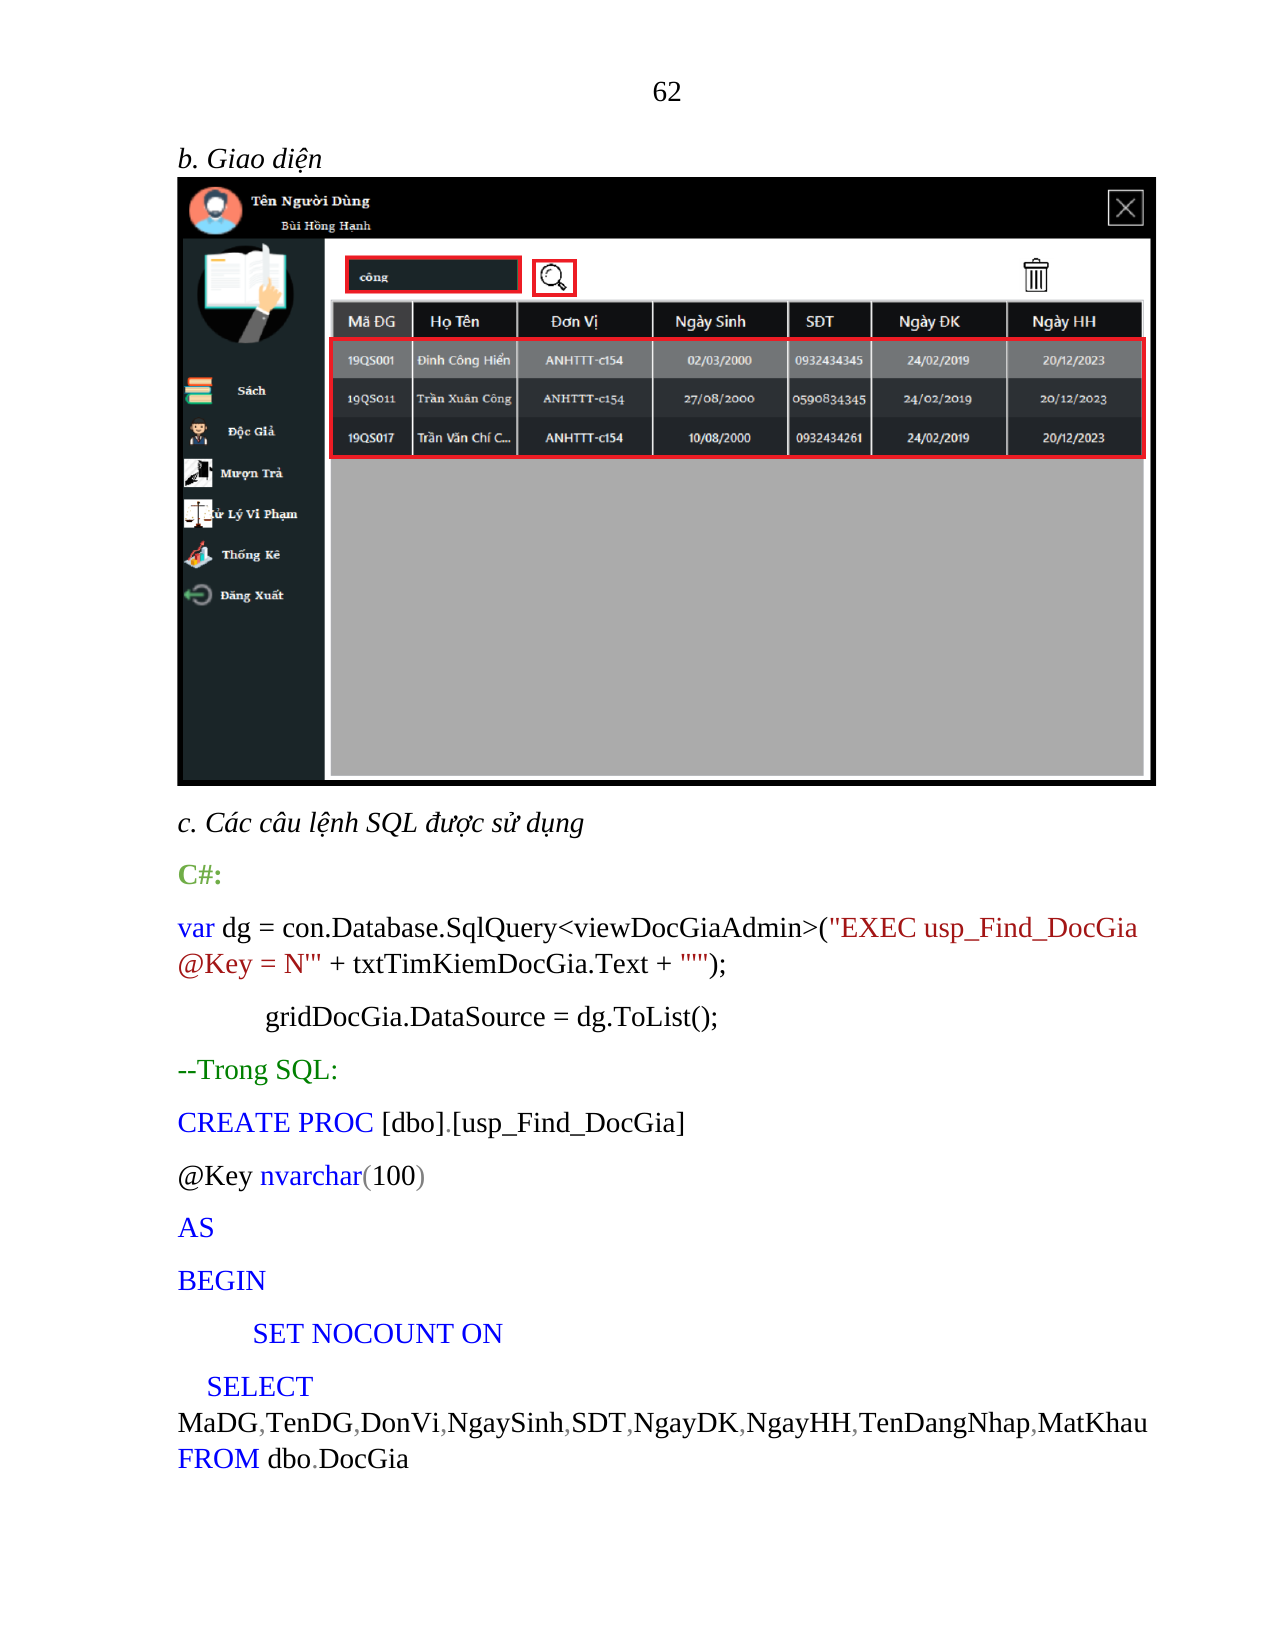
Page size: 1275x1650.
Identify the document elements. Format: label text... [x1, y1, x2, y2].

text BEGIN [177, 1263, 1157, 1297]
text C#: [177, 857, 1157, 891]
text SELECT MaDG,TenDG,DonVi,NgaySinh,SDT,NgayDK,NgayHH,TenDangNhap,MatKhau FROM dbo.DocGia [177, 1369, 1157, 1475]
picture [177, 177, 1157, 786]
text @Key nvarchar(100) [177, 1158, 1157, 1191]
text AS [177, 1211, 1157, 1244]
text gridDocGia.DataSource = dg.ToList(); [177, 999, 1157, 1033]
text c. Các câu lệnh SQL được sử dụng [177, 805, 1157, 838]
text CREATE PROC [dbo].[usp_Find_DocGia] [177, 1105, 1157, 1138]
text SET NOCOUNT ON [177, 1316, 1157, 1350]
text --Trong SQL: [177, 1052, 1157, 1086]
text b. Giao diện [177, 141, 1157, 177]
text var dg = con.Database.SqlQuery<viewDocGiaAdmin>("EXEC usp_Find_DocGia @Key = N'" + txtTimKiemDocGia.Text + "'"); [177, 910, 1157, 980]
